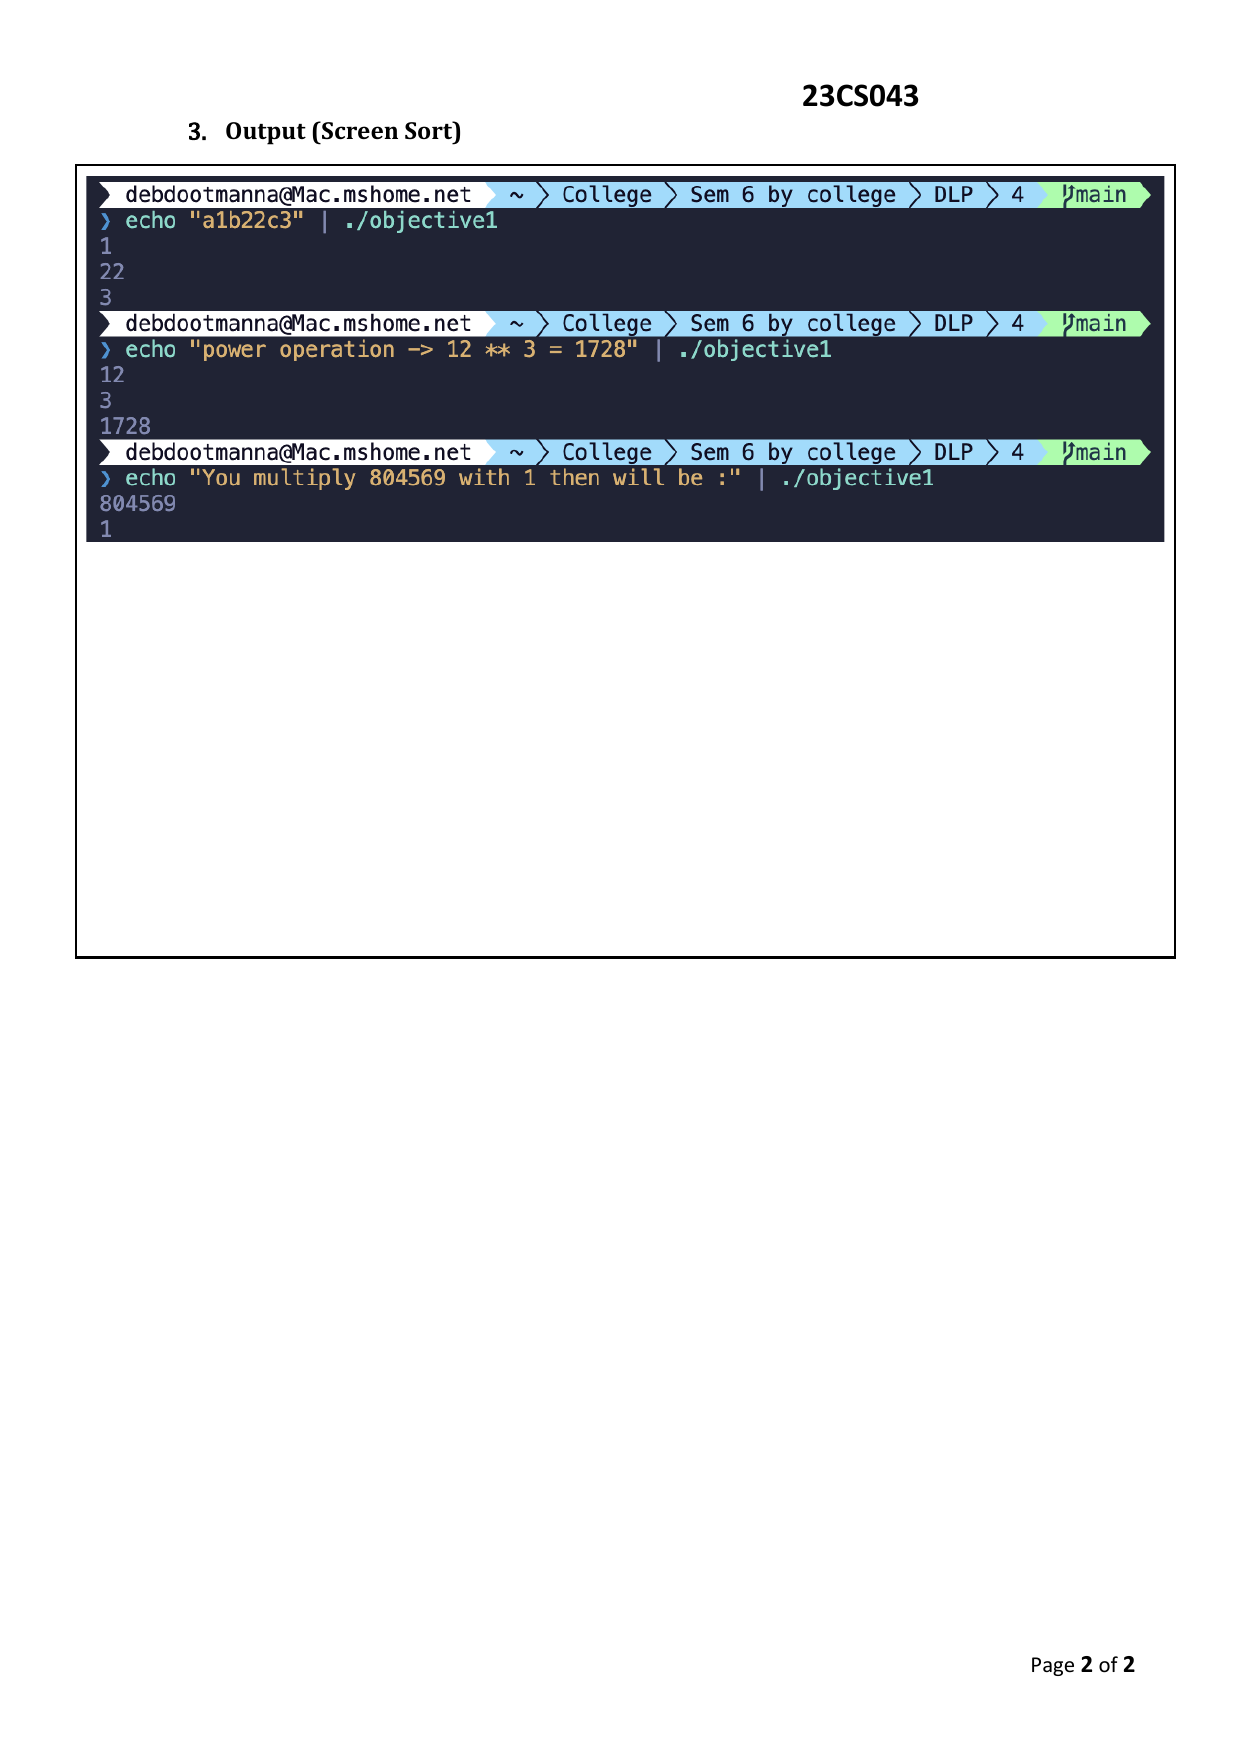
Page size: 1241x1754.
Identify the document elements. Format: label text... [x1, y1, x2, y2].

table_header [77, 166, 1174, 956]
list Output (Screen Sort) [187, 116, 1135, 145]
picture [86, 176, 1165, 542]
